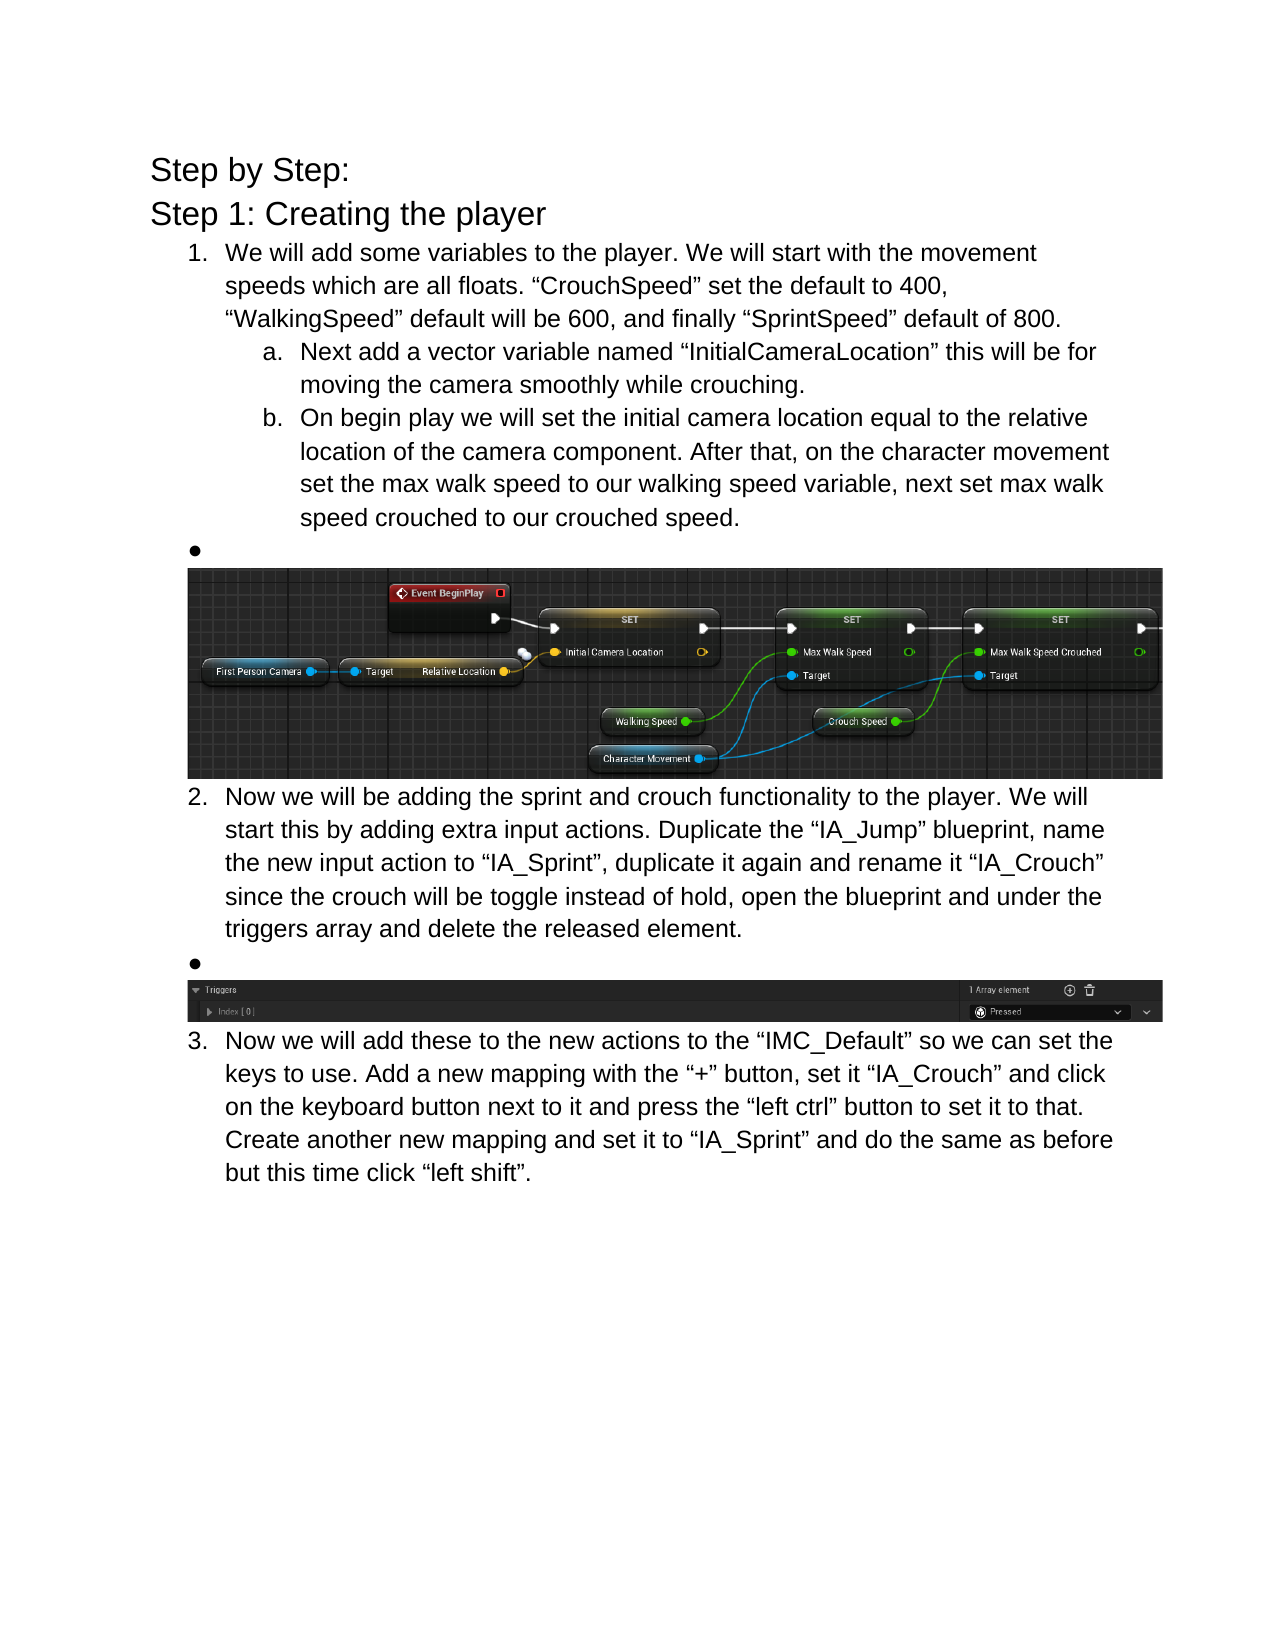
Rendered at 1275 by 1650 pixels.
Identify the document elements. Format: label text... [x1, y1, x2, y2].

text Step by Step: [150, 150, 1125, 188]
list Next add a vector variable named “InitialCameraLocation” this will be for moving the camera smoothly while crouching. [262, 337, 1125, 399]
list Now we will add these to the new actions to the “IMC_Default” so we can set the keys to use. Add a new mapping with the “+” button, set it “IA_Crouch” and click on the keyboard button next to it and press the “left ctrl” button to set it to that. Create another new mapping and set it to “IA_Sprint” and do the same as before but this time click “left shift”. [187, 1026, 1125, 1186]
list On begin play we will set the initial camera location equal to the relative location of the camera component. After that, on the character movement set the max walk speed to our walking speed variable, next set max walk speed crouched to our crouched speed. [262, 403, 1125, 531]
picture [187, 980, 1163, 1022]
text Step 1: Creating the player [150, 194, 1125, 233]
picture [187, 568, 1163, 779]
list Now we will be adding the sprint and crouch functionality to the player. We will start this by adding extra input actions. Duplicate the “IA_Jump” blueprint, name the new input action to “IA_Sprint”, duplicate it again and rename it “IA_Crouch” since the crouch will be toggle instead of hold, open the blueprint and under the triggers array and delete the released element. [187, 782, 1125, 943]
list We will add some variables to the player. We will start with the movement speeds which are all floats. “CrouchSpeed” set the default to 400, “WalkingSpeed” default will be 600, and finally “SprintSpeed” default of 800. [187, 238, 1125, 333]
